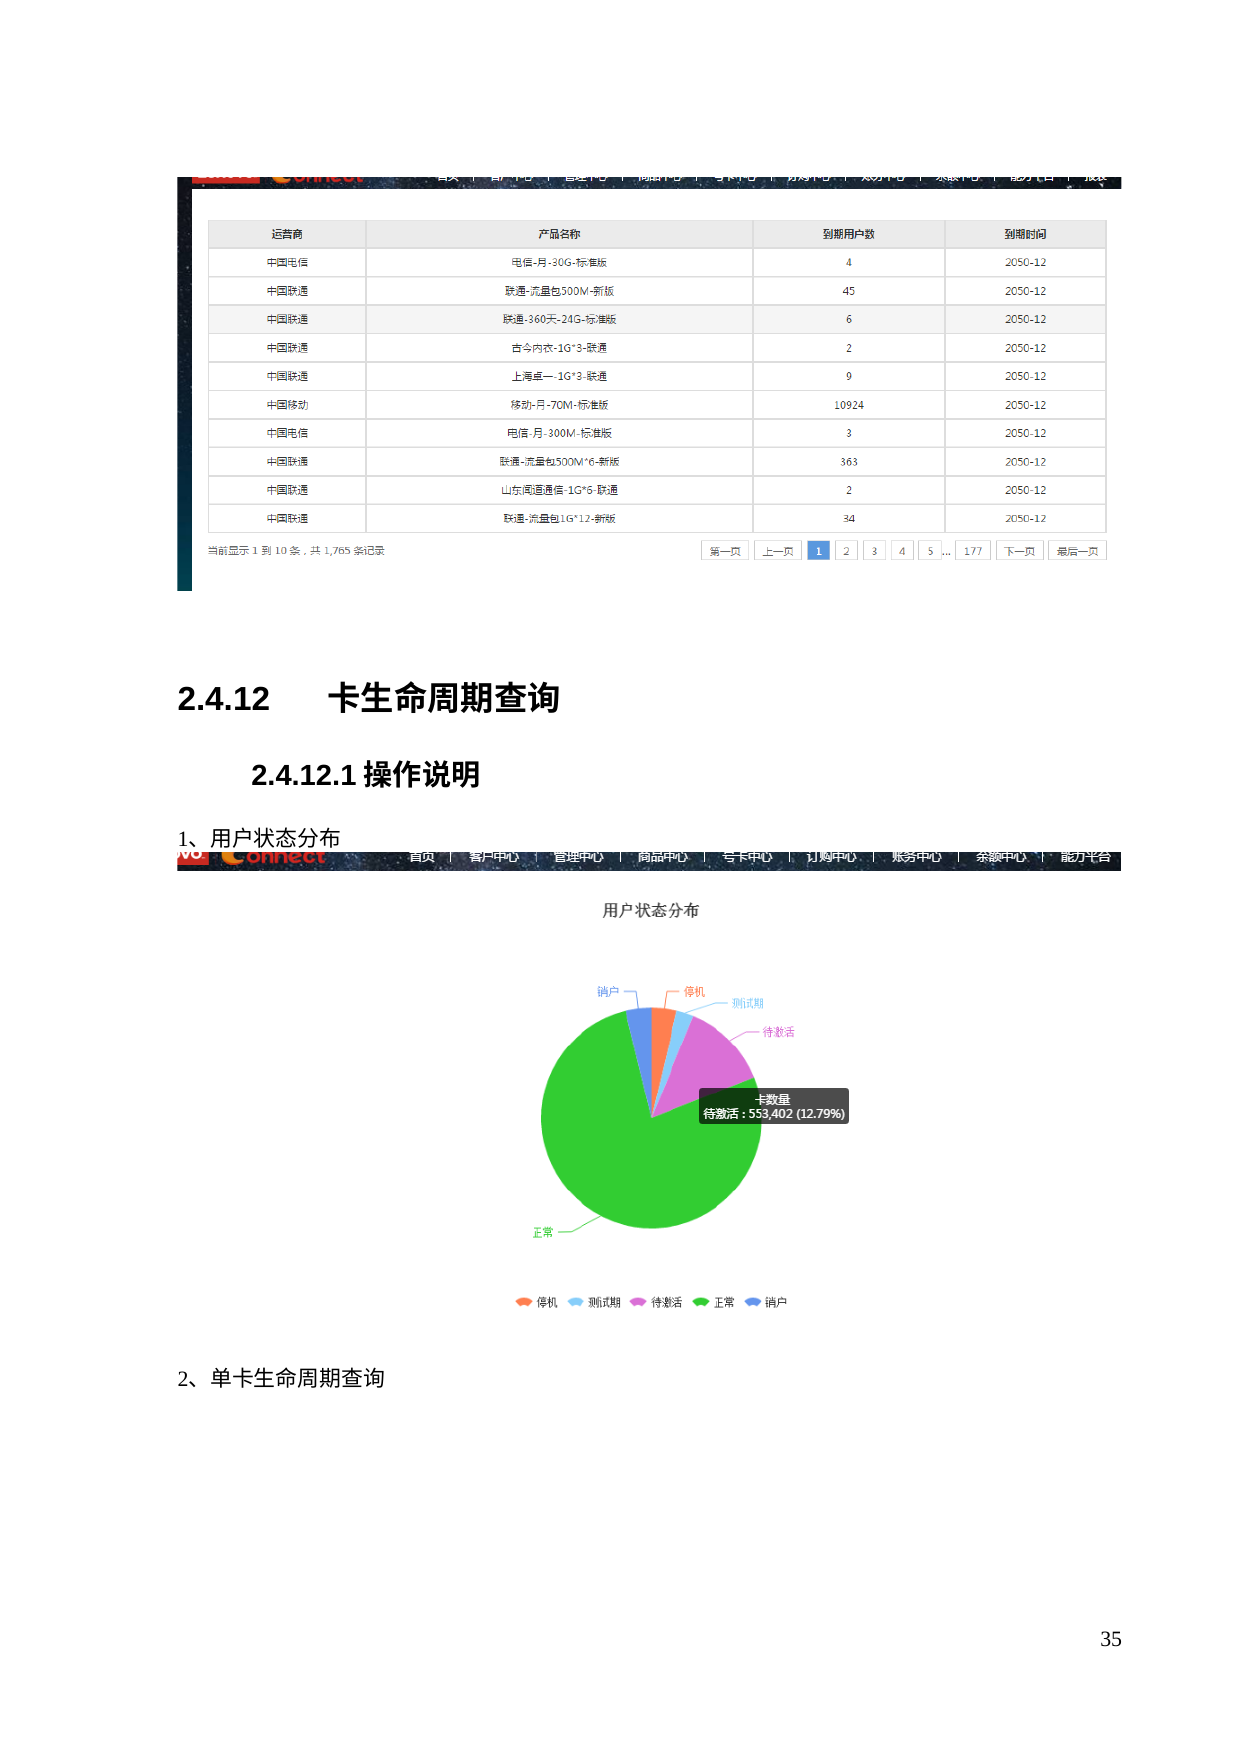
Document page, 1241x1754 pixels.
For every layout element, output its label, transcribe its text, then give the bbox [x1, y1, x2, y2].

picture [177, 177, 1122, 591]
subtitle 操作说明 [251, 752, 1122, 794]
subtitle 卡生命周期查询 [177, 672, 1122, 720]
picture [177, 852, 1121, 1336]
list 用户状态分布 [177, 821, 1122, 853]
list 单卡生命周期查询 [177, 1361, 1122, 1393]
